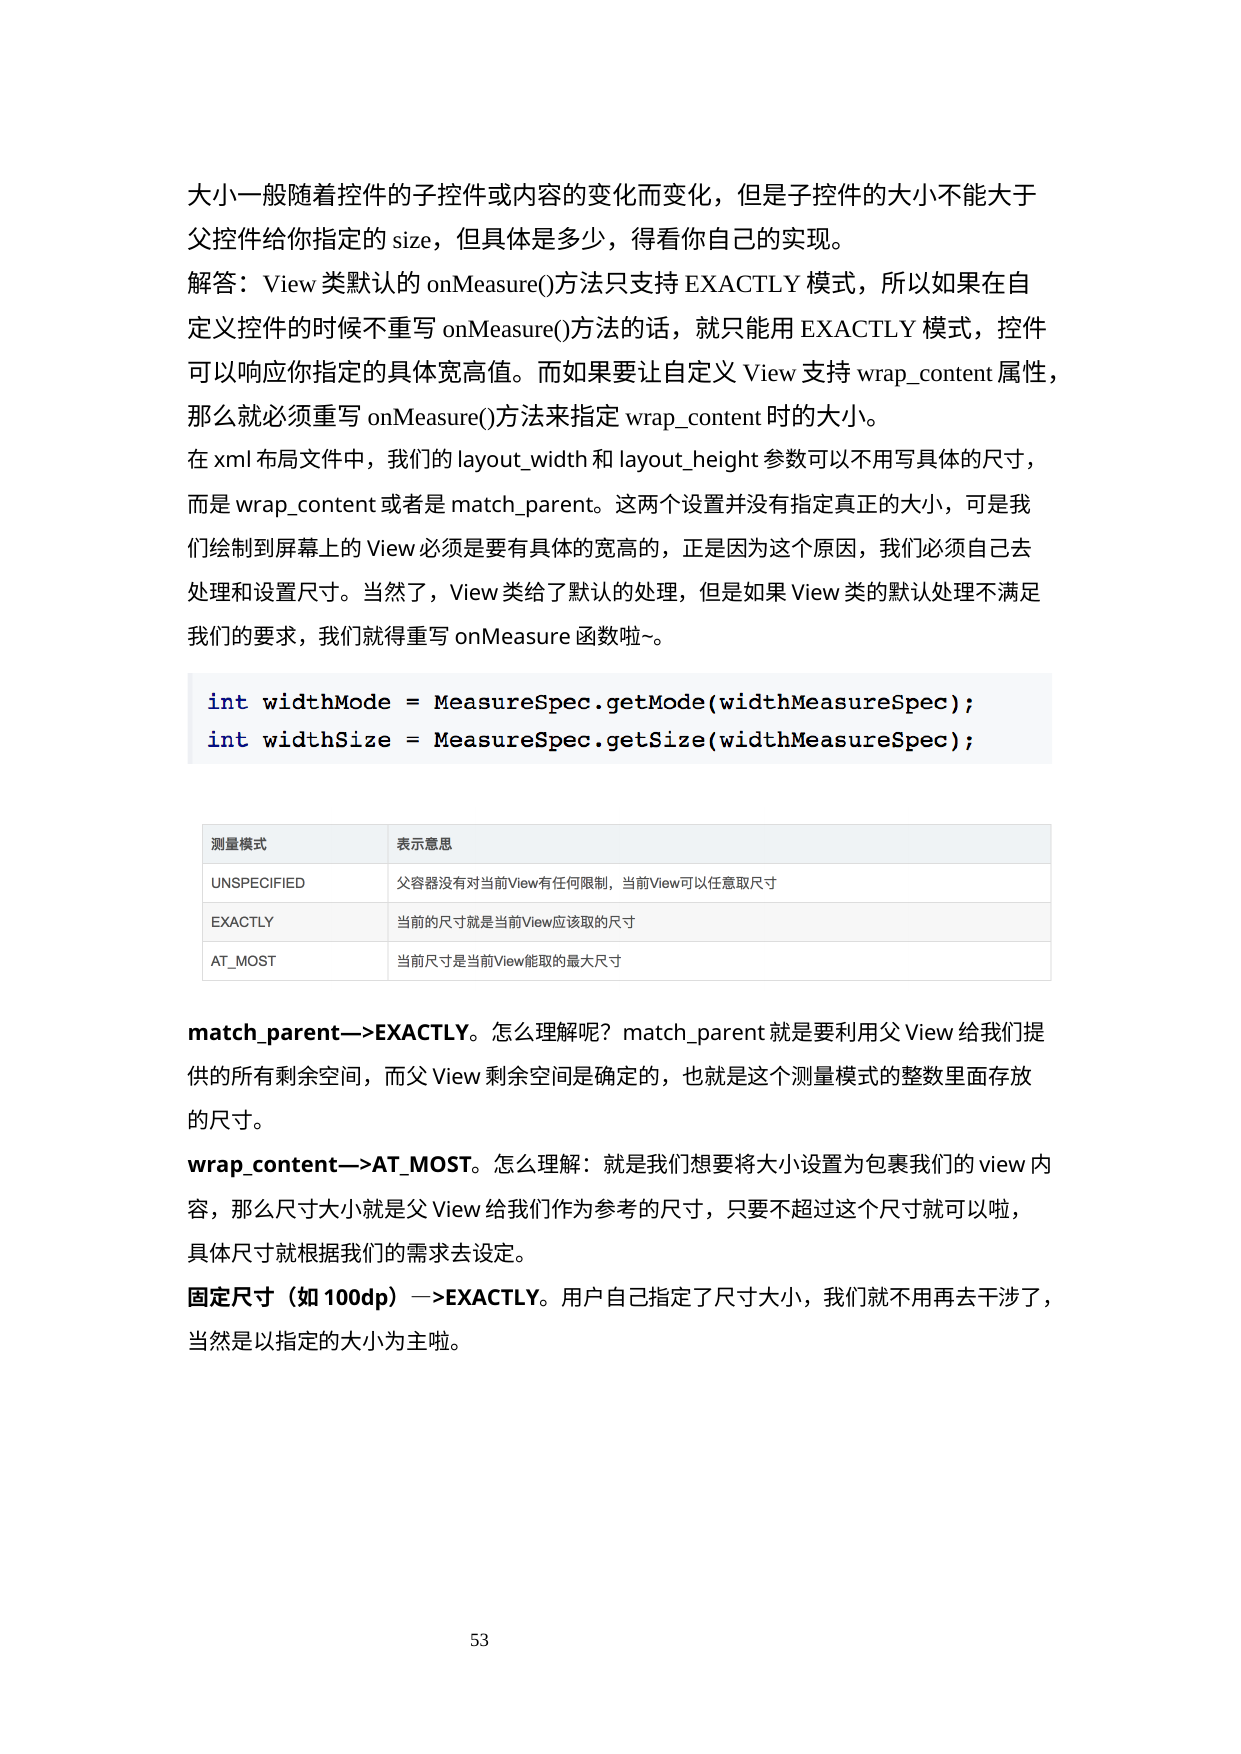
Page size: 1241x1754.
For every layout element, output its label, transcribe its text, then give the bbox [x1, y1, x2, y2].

text 在xml布局文件中，我们的layout_width和layout_height参数可以不用写具体的尺寸，而是wrap_content或者是match_parent。这两个设置并没有指定真正的大小，可是我们绘制到屏幕上的View必须是要有具体的宽高的，正是因为这个原因，我们必须自己去处理和设置尺寸。当然了，View类给了默认的处理，但是如果View类的默认处理不满足我们的要求，我们就得重写onMeasure函数啦~。 [187, 436, 1053, 657]
text 解答：View类默认的onMeasure()方法只支持EXACTLY模式，所以如果在自定义控件的时候不重写onMeasure()方法的话，就只能用EXACTLY模式，控件可以响应你指定的具体宽高值。而如果要让自定义View支持wrap_content属性，那么就必须重写onMeasure()方法来指定wrap_content时的大小。 [187, 260, 1053, 436]
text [187, 172, 1053, 260]
picture [187, 673, 1053, 772]
text 固定尺寸（如100dp）—>EXACTLY。用户自己指定了尺寸大小，我们就不用再去干涉了，当然是以指定的大小为主啦。 [187, 1273, 1053, 1362]
picture [187, 807, 1053, 991]
text match_parent—>EXACTLY。怎么理解呢？match_parent就是要利用父View给我们提供的所有剩余空间，而父View剩余空间是确定的，也就是这个测量模式的整数里面存放的尺寸。 [187, 1009, 1053, 1141]
text wrap_content—>AT_MOST。怎么理解：就是我们想要将大小设置为包裹我们的view内容，那么尺寸大小就是父View给我们作为参考的尺寸，只要不超过这个尺寸就可以啦，具体尺寸就根据我们的需求去设定。 [187, 1141, 1053, 1273]
